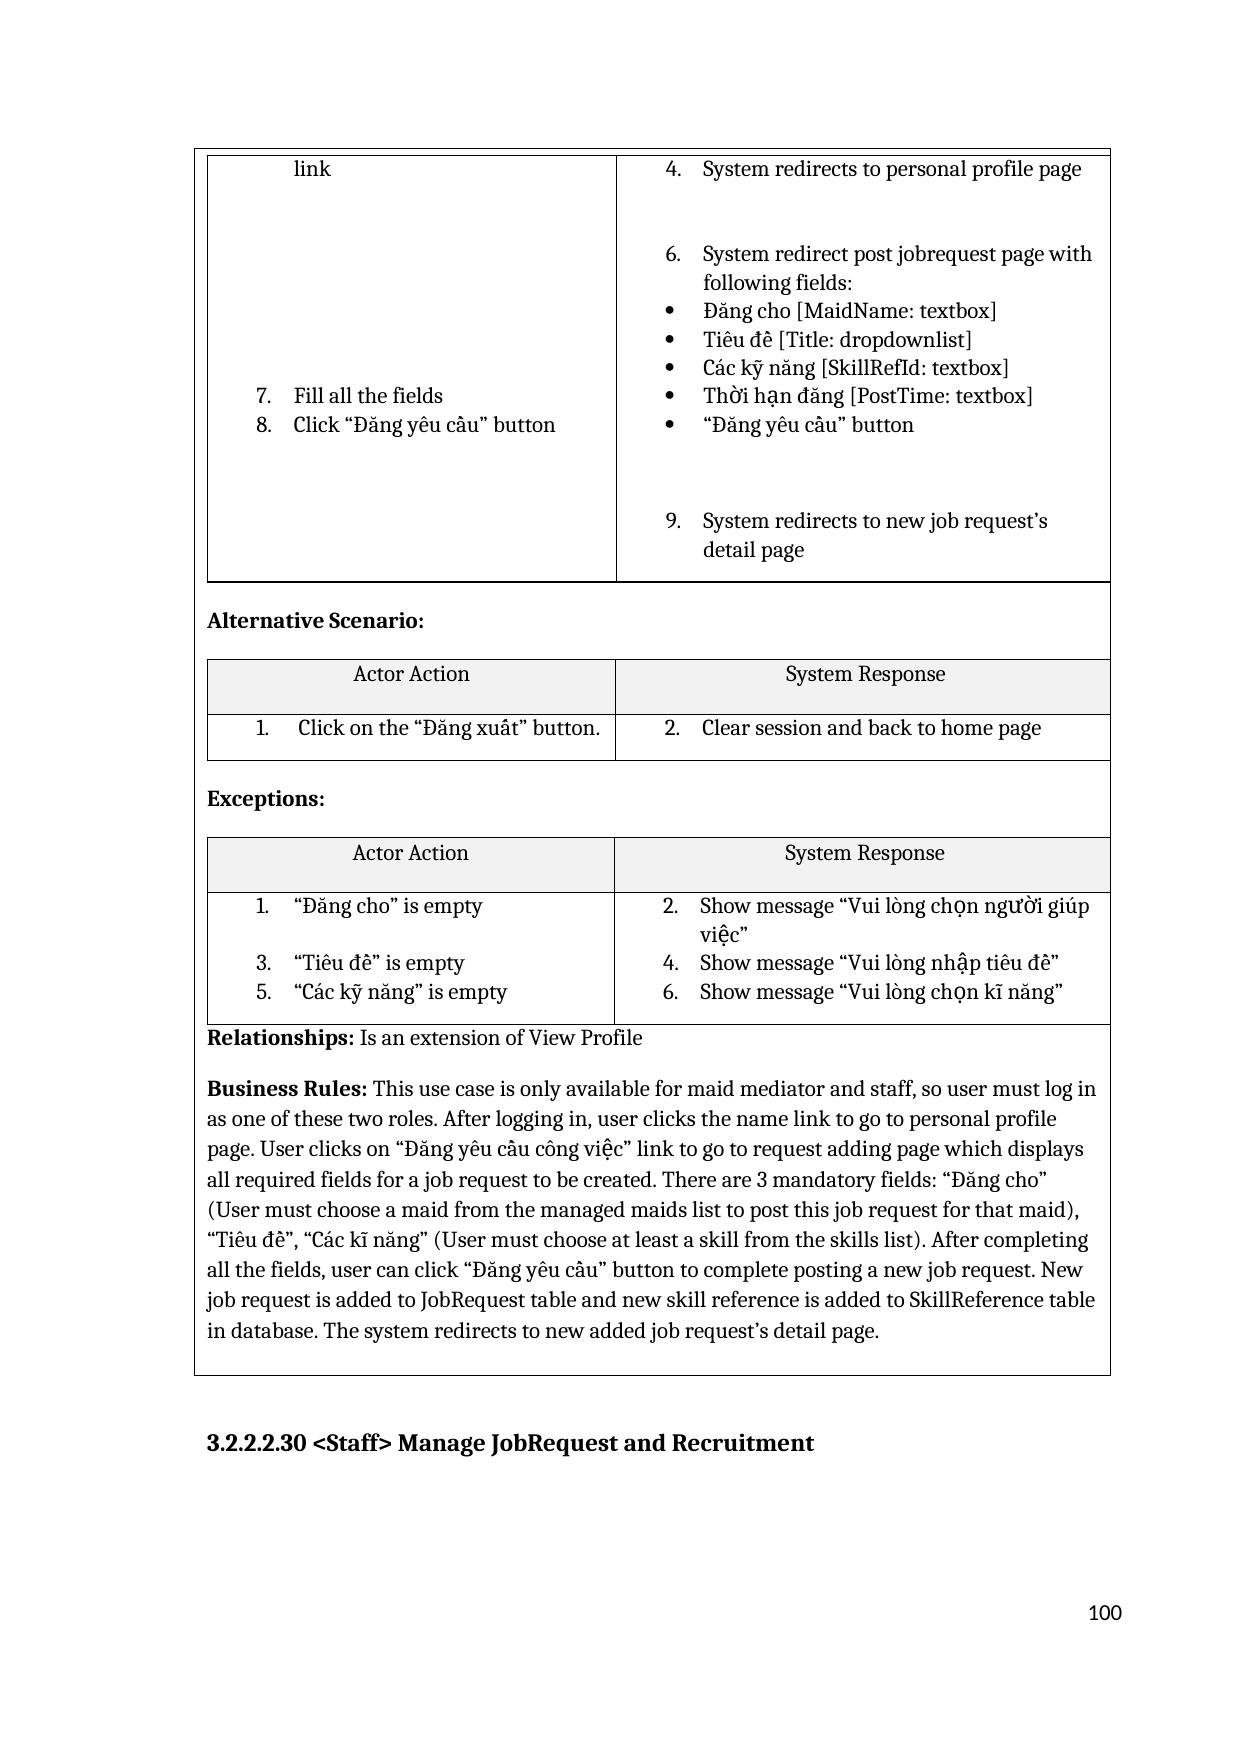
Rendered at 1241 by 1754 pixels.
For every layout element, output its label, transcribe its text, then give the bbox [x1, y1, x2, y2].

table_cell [195, 149, 1110, 1374]
subtitle <Staff> Manage JobRequest and Recruitment [207, 1428, 1122, 1457]
